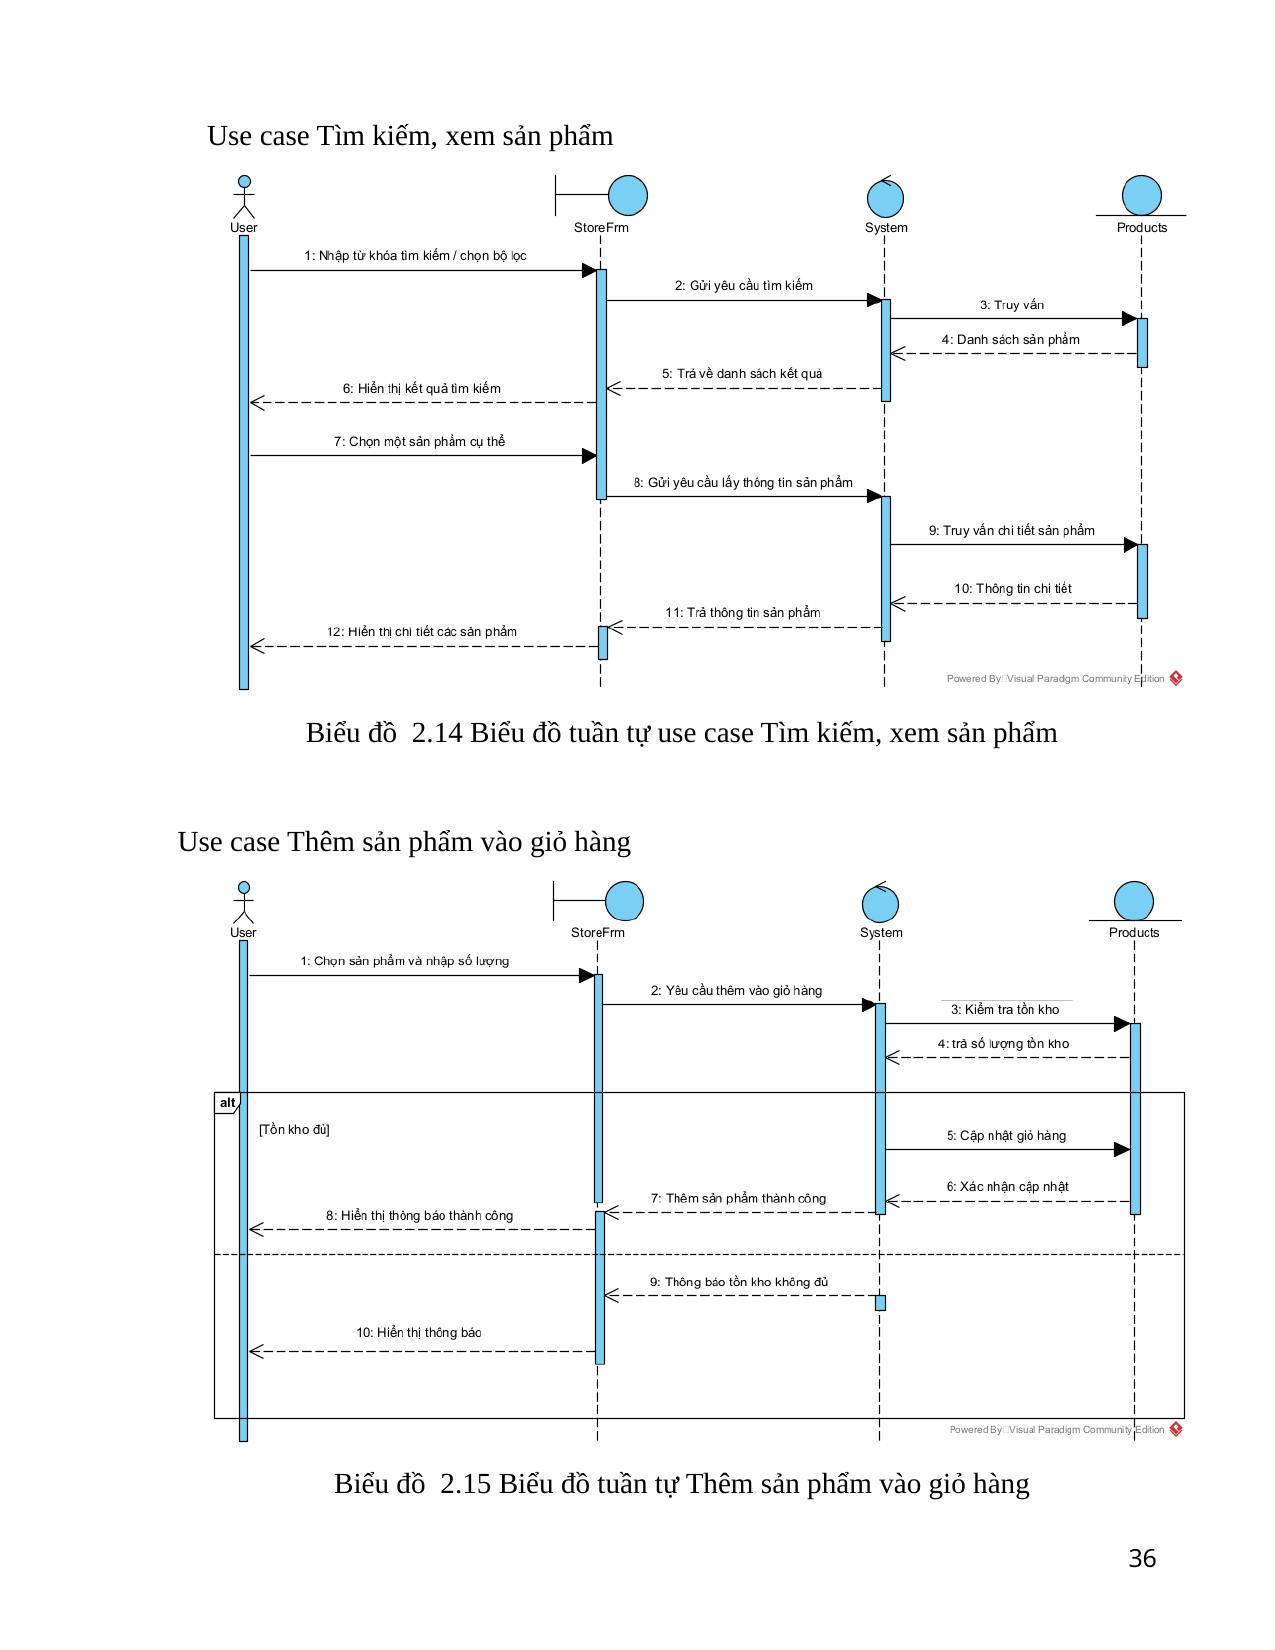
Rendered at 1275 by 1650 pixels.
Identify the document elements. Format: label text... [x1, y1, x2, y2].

picture [206, 173, 1187, 694]
text Biểu đồ 2.14 Biểu đồ tuần tự use case Tìm kiếm, xem sản phẩm [177, 715, 1157, 748]
picture [206, 879, 1187, 1445]
text Biểu đồ 2.15 Biểu đồ tuần tự Thêm sản phẩm vào giỏ hàng [177, 1466, 1157, 1500]
text Use case Tìm kiếm, xem sản phẩm [177, 118, 1157, 152]
text Use case Thêm sản phẩm vào giỏ hàng [177, 824, 1157, 858]
